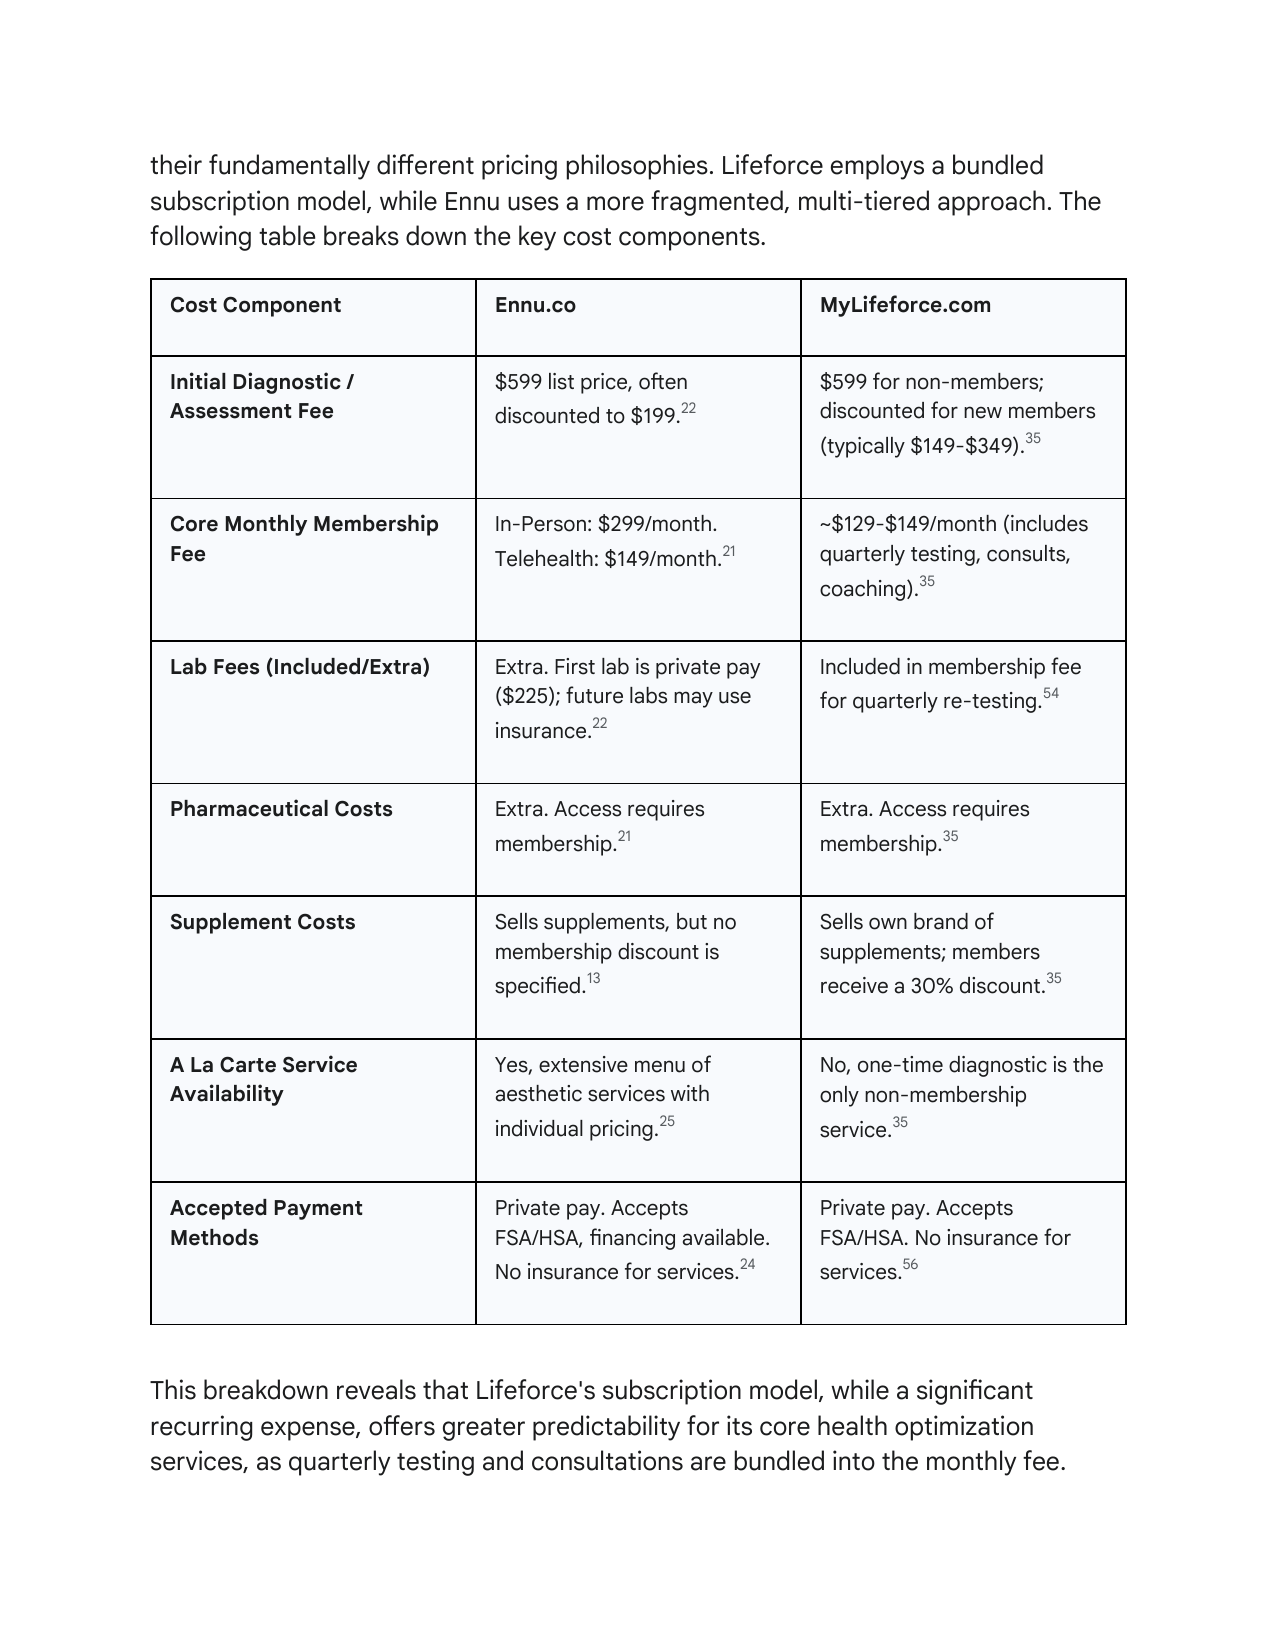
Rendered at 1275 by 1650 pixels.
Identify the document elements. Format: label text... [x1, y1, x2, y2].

table_cell A La Carte Service Availability [152, 1040, 475, 1181]
table_cell ~$129-$149/month (includes quarterly testing, consults, coaching).35 [802, 499, 1125, 640]
table_cell Core Monthly Membership Fee [152, 499, 475, 640]
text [150, 1375, 1125, 1478]
table_cell $599 list price, often discounted to $199.22 [477, 357, 800, 498]
table_cell Included in membership fee for quarterly re-testing.54 [802, 642, 1125, 783]
table_cell Pharmaceutical Costs [152, 784, 475, 895]
table_cell Lab Fees (Included/Extra) [152, 642, 475, 783]
table_cell Private pay. Accepts FSA/HSA. No insurance for services.56 [802, 1183, 1125, 1324]
table_cell Sells supplements, but no membership discount is specified.13 [477, 897, 800, 1038]
table_cell No, one-time diagnostic is the only non-membership service.35 [802, 1040, 1125, 1181]
table_cell Extra. First lab is private pay ($225); future labs may use insurance.22 [477, 642, 800, 783]
table_cell Initial Diagnostic / Assessment Fee [152, 357, 475, 498]
table_cell Supplement Costs [152, 897, 475, 1038]
table_header Ennu.co [477, 280, 800, 355]
table_cell Yes, extensive menu of aesthetic services with individual pricing.25 [477, 1040, 800, 1181]
table_header Cost Component [152, 280, 475, 355]
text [150, 150, 1125, 253]
table_header MyLifeforce.com [802, 280, 1125, 355]
table_cell Sells own brand of supplements; members receive a 30% discount.35 [802, 897, 1125, 1038]
table_cell $599 for non-members; discounted for new members (typically $149-$349).35 [802, 357, 1125, 498]
table_cell Extra. Access requires membership.21 [477, 784, 800, 895]
table_cell In-Person: $299/month. Telehealth: $149/month.21 [477, 499, 800, 640]
table_cell Accepted Payment Methods [152, 1183, 475, 1324]
table_cell Private pay. Accepts FSA/HSA, financing available. No insurance for services.24 [477, 1183, 800, 1324]
table_cell Extra. Access requires membership.35 [802, 784, 1125, 895]
